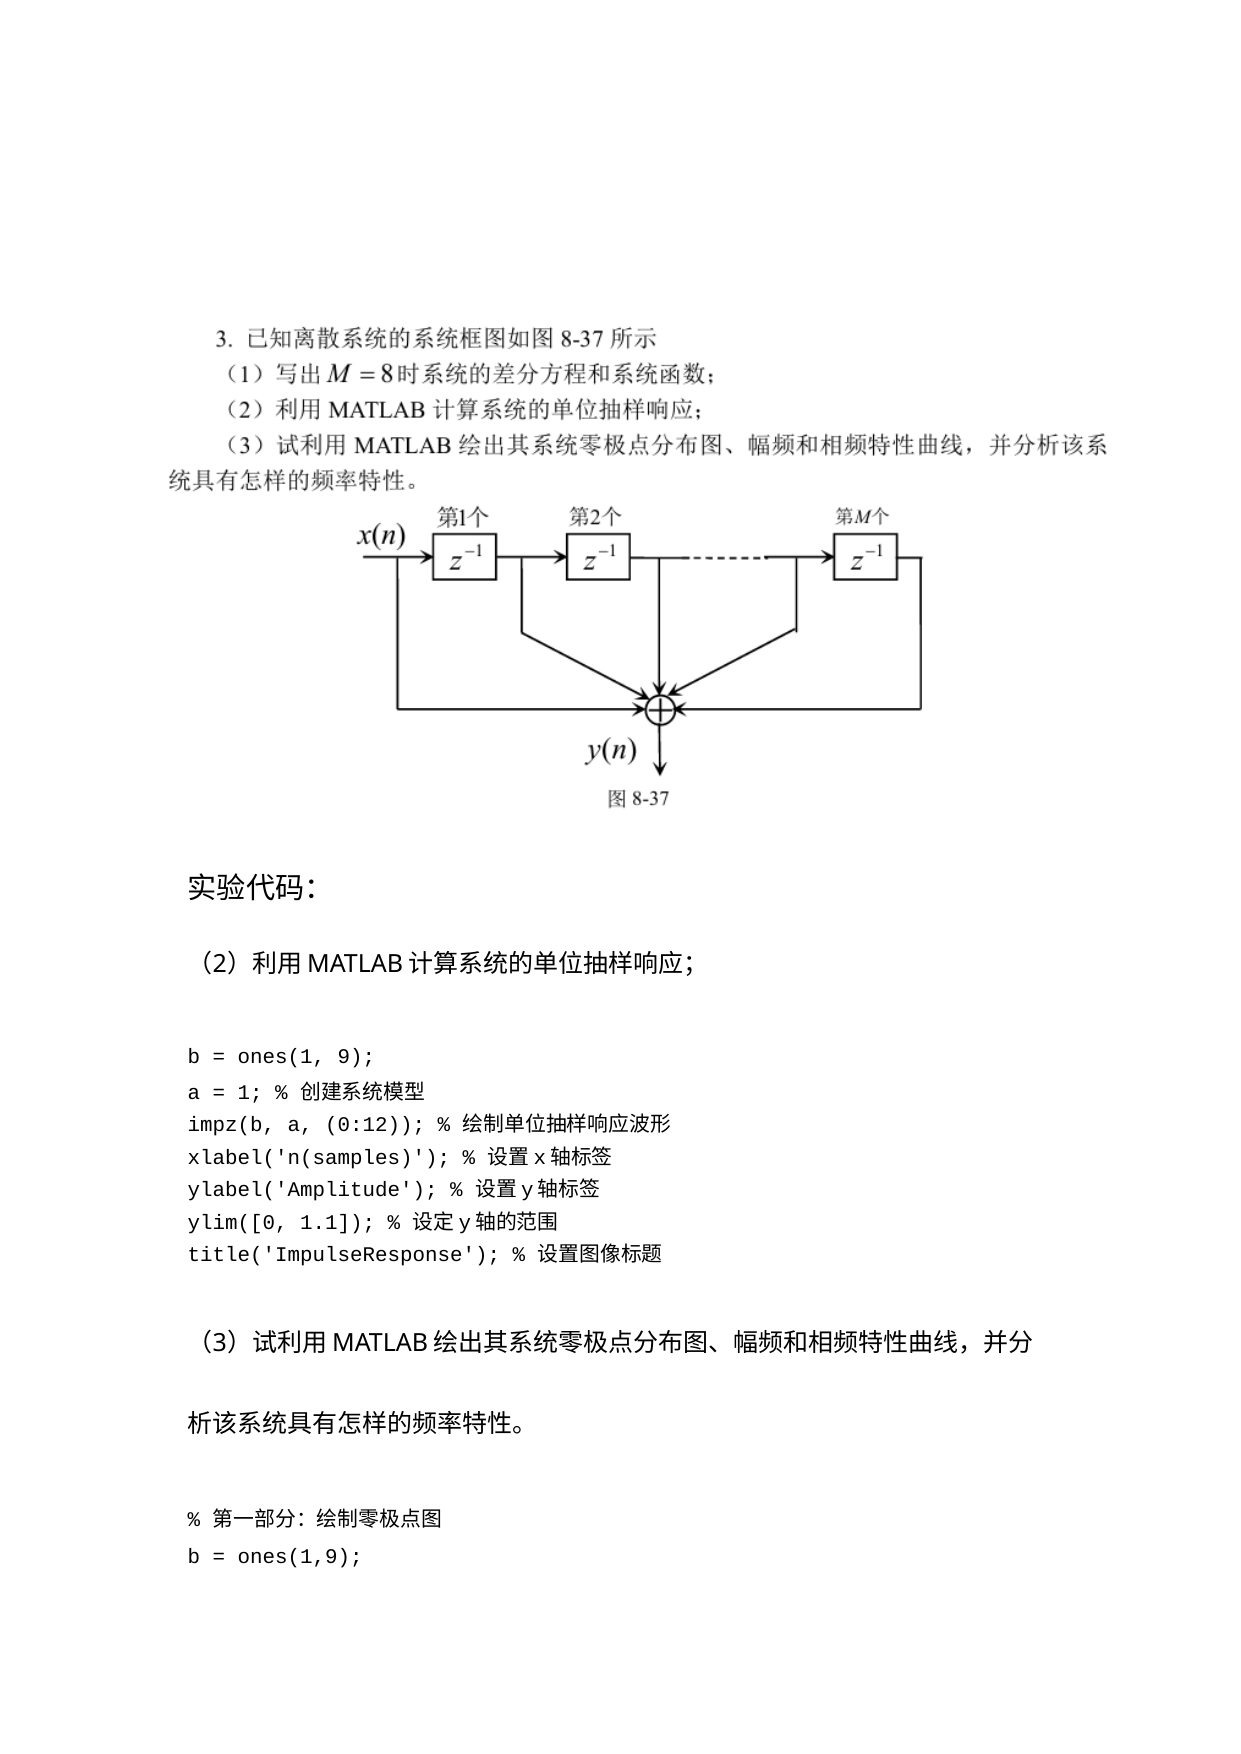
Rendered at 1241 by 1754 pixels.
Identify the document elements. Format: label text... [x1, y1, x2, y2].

picture [133, 317, 1136, 821]
text % 第一部分：绘制零极点图 [187, 1501, 1053, 1534]
text （2）利用MATLAB计算系统的单位抽样响应； [187, 929, 1053, 994]
text a = 1; % 创建系统模型 [187, 1074, 1053, 1107]
text （3）试利用MATLAB绘出其系统零极点分布图、幅频和相频特性曲线，并分析该系统具有怎样的频率特性。 [187, 1308, 1053, 1454]
text xlabel('n(samples)'); % 设置x轴标签 [187, 1139, 1053, 1172]
text ylim([0, 1.1]); % 设定y轴的范围 [187, 1204, 1053, 1237]
text impz(b, a, (0:12)); % 绘制单位抽样响应波形 [187, 1107, 1053, 1139]
text b = ones(1,9); [187, 1542, 1053, 1574]
text title('ImpulseResponse'); % 设置图像标题 [187, 1237, 1053, 1269]
text ylabel('Amplitude'); % 设置y轴标签 [187, 1172, 1053, 1204]
text 实验代码： [187, 821, 1053, 918]
text b = ones(1, 9); [187, 1042, 1053, 1074]
